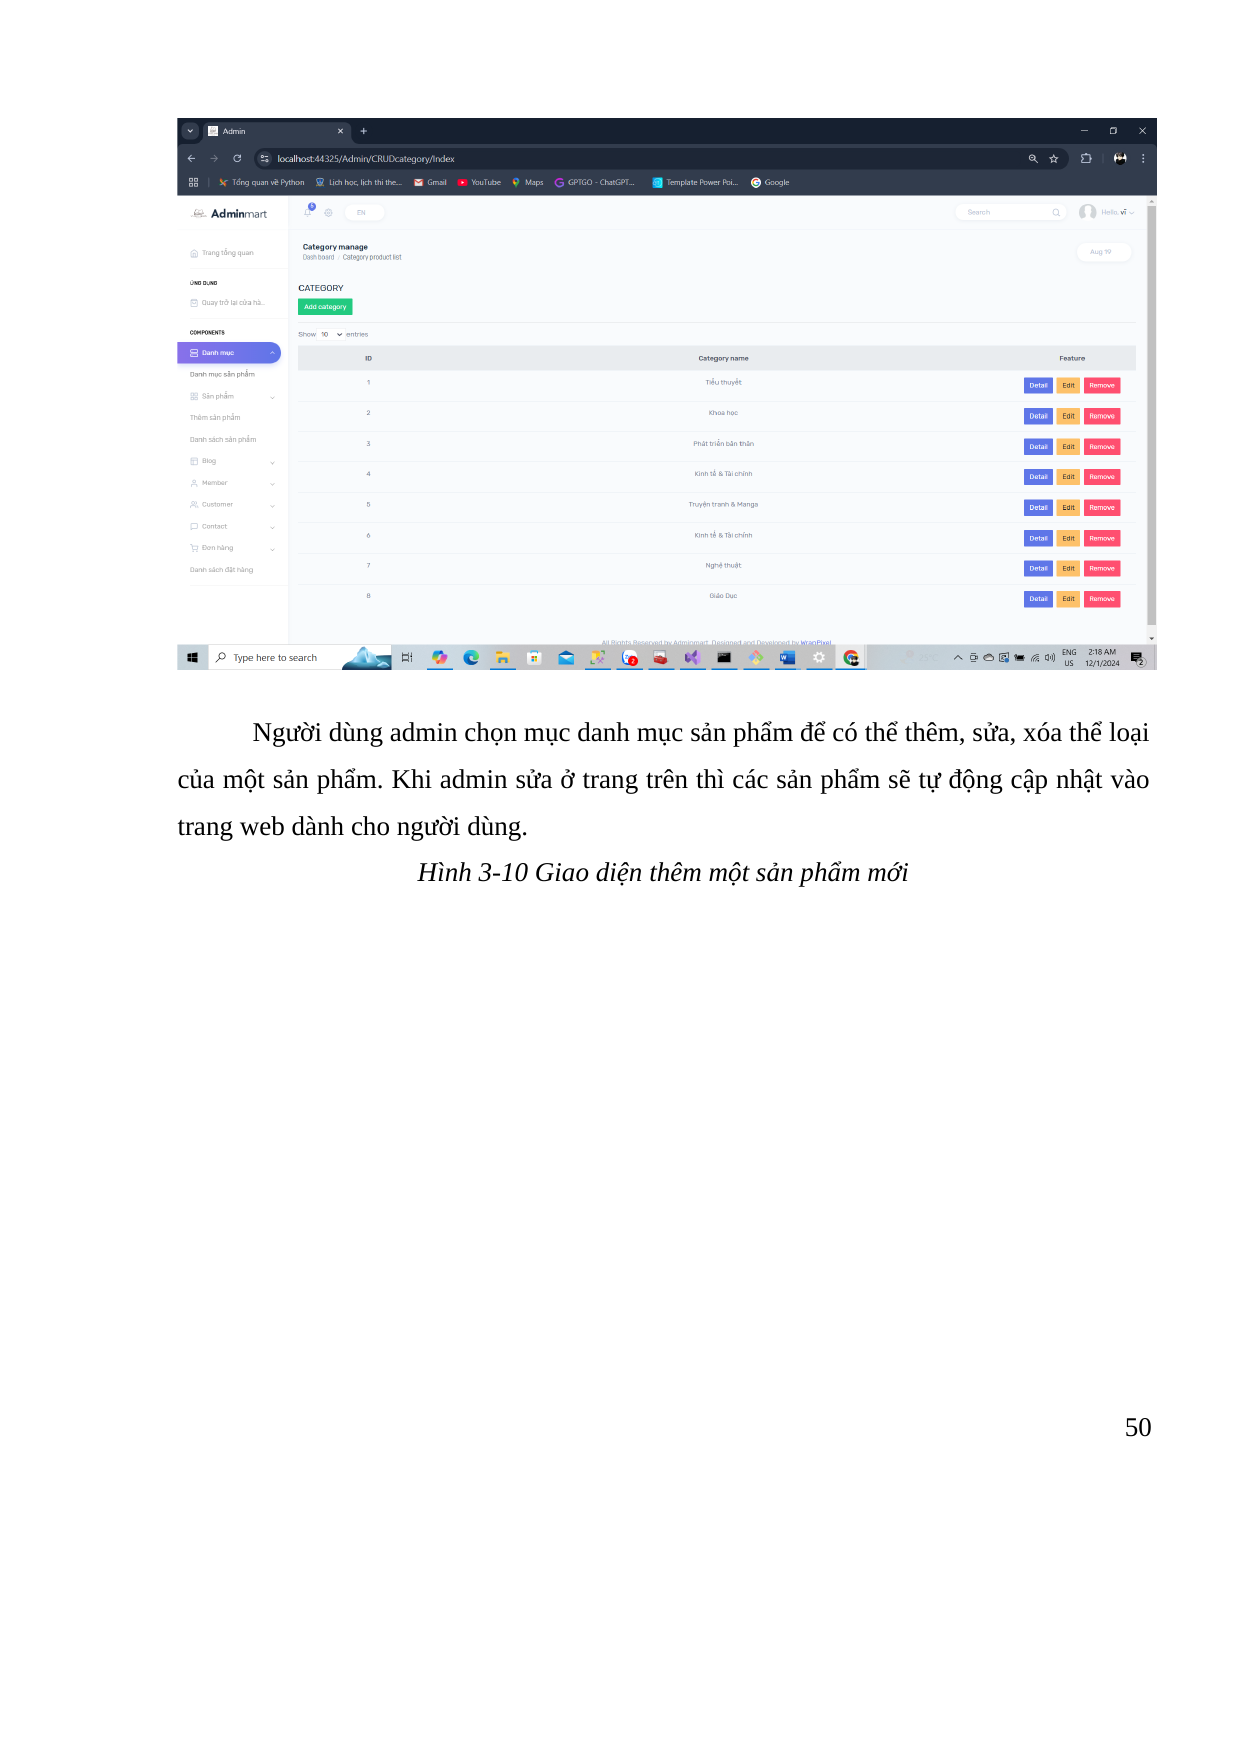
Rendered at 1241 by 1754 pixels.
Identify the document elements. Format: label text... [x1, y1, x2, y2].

text Hình 3-10 Giao diện thêm một sản phẩm mới [177, 856, 1152, 887]
picture [177, 118, 1157, 670]
text Người dùng admin chọn mục danh mục sản phẩm để có thể thêm, sửa, xóa thể loại của một sản phẩm. Khi admin sửa ở trang trên thì các sản phẩm sẽ tự động cập nhật vào trang web dành cho người dùng. [177, 716, 1152, 841]
